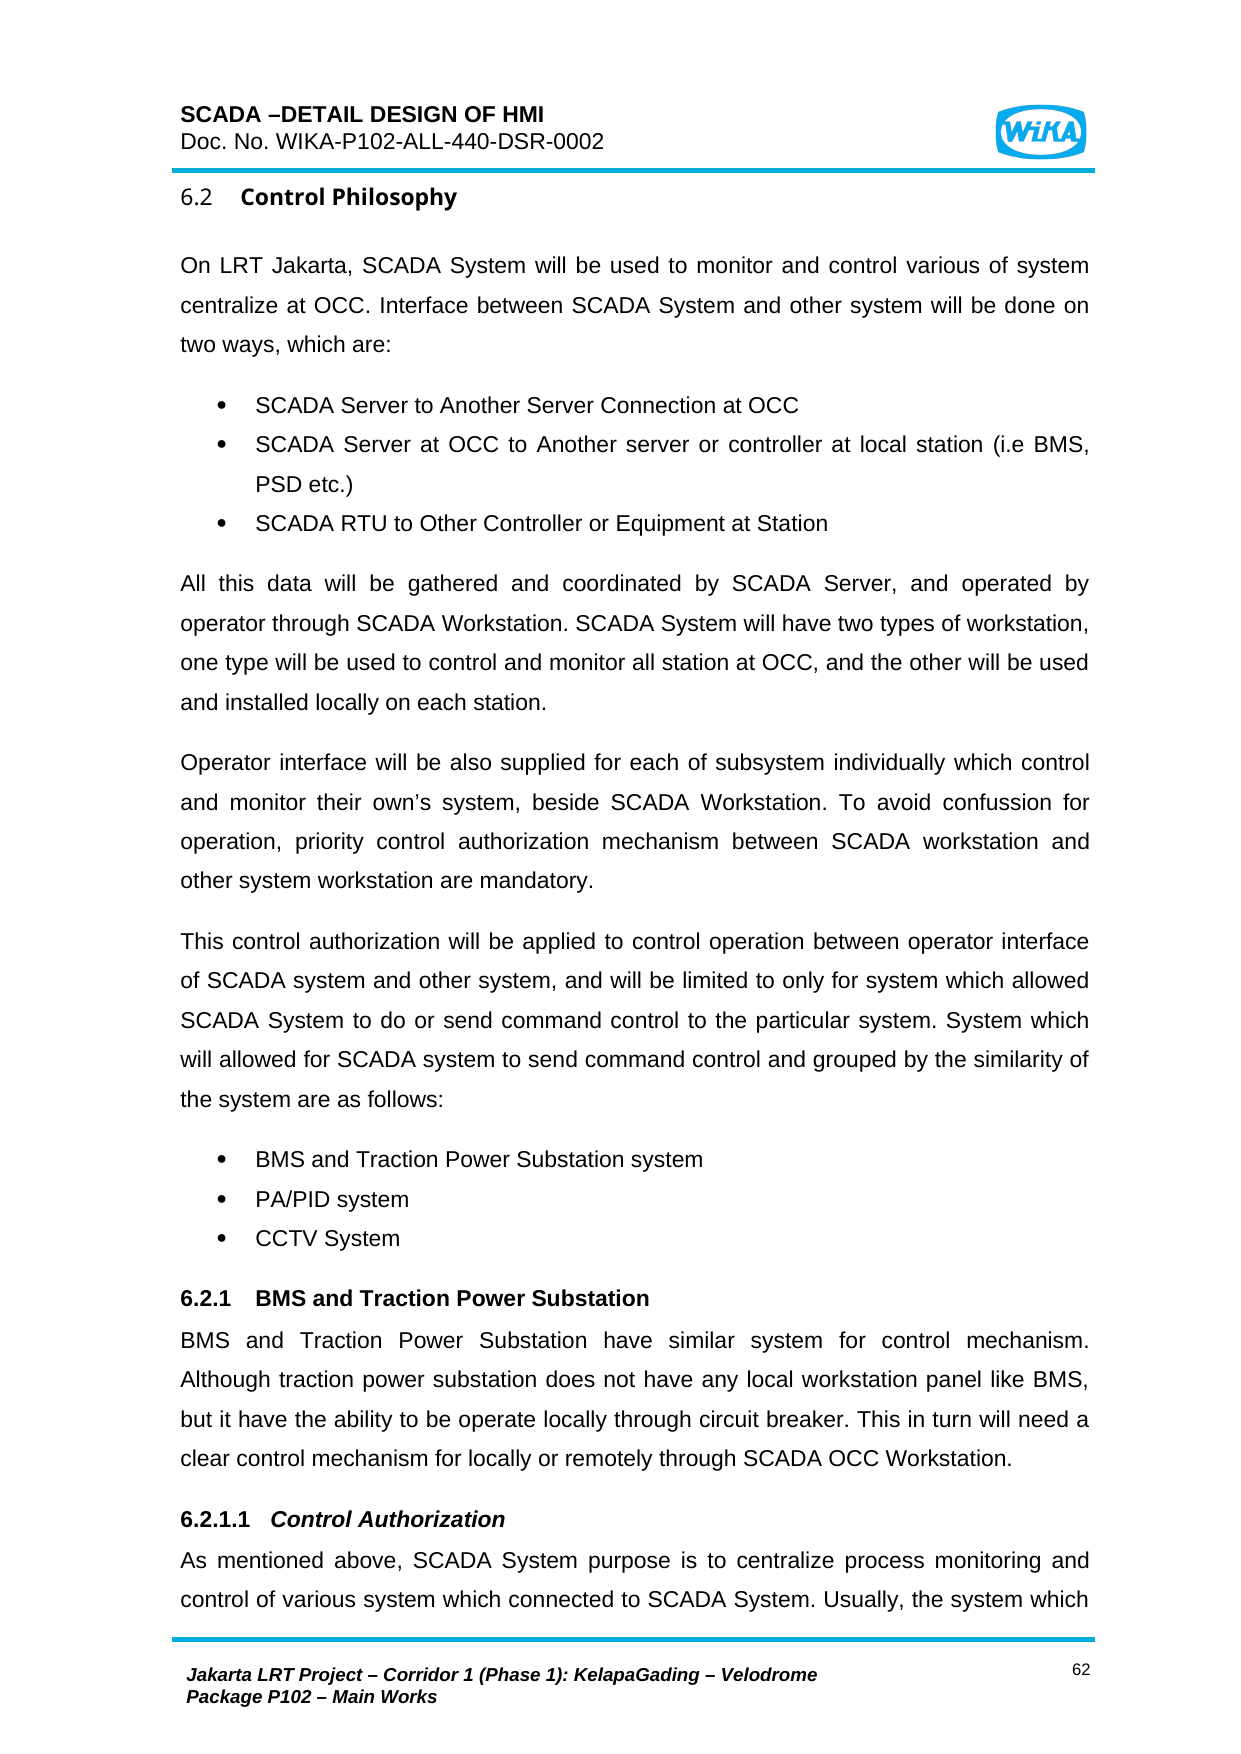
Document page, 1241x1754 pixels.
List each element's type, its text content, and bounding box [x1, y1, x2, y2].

text This control authorization will be applied to control operation between operator interface of SCADA system and other system, and will be limited to only for system which allowed SCADA System to do or send command control to the particular system. System which will allowed for SCADA system to send command control and grouped by the similarity of the system are as follows: [180, 928, 1090, 1112]
text Operator interface will be also supplied for each of subsystem individually which control and monitor their own’s system, beside SCADA Workstation. To avoid confussion for operation, priority control authorization mechanism between SCADA workstation and other system workstation are mandatory. [180, 749, 1090, 894]
picture [992, 101, 1090, 164]
list BMS and Traction Power Substation system [218, 1146, 1090, 1172]
text All this data will be gathered and coordinated by SCADA Server, and operated by operator through SCADA Workstation. SCADA System will have two types of workstation, one type will be used to control and monitor all station at OCC, and the other will be used and installed locally on each station. [180, 570, 1090, 715]
list SCADA Server to Another Server Connection at OCC [218, 392, 1090, 418]
text BMS and Traction Power Substation have similar system for control mechanism. Although traction power substation does not have any local workstation panel like BMS, but it have the ability to be operate locally through circuit breaker. This in turn will need a clear control mechanism for locally or remotely through SCADA OCC Workstation. [180, 1327, 1090, 1472]
text On LRT Jakarta, SCADA System will be used to monitor and control various of system centralize at OCC. Interface between SCADA System and other system will be done on two ways, which are: [180, 252, 1090, 358]
subtitle Control Philosophy [180, 180, 1090, 212]
list SCADA Server at OCC to Another server or controller at local station (i.e BMS, PSD etc.) [218, 431, 1090, 497]
list CCTV System [218, 1225, 1090, 1251]
list PA/PID system [218, 1186, 1090, 1212]
list SCADA RTU to Other Controller or Equipment at Station [218, 510, 1090, 536]
subtitle Control Authorization [180, 1506, 1090, 1532]
subtitle BMS and Traction Power Substation [180, 1285, 1090, 1312]
